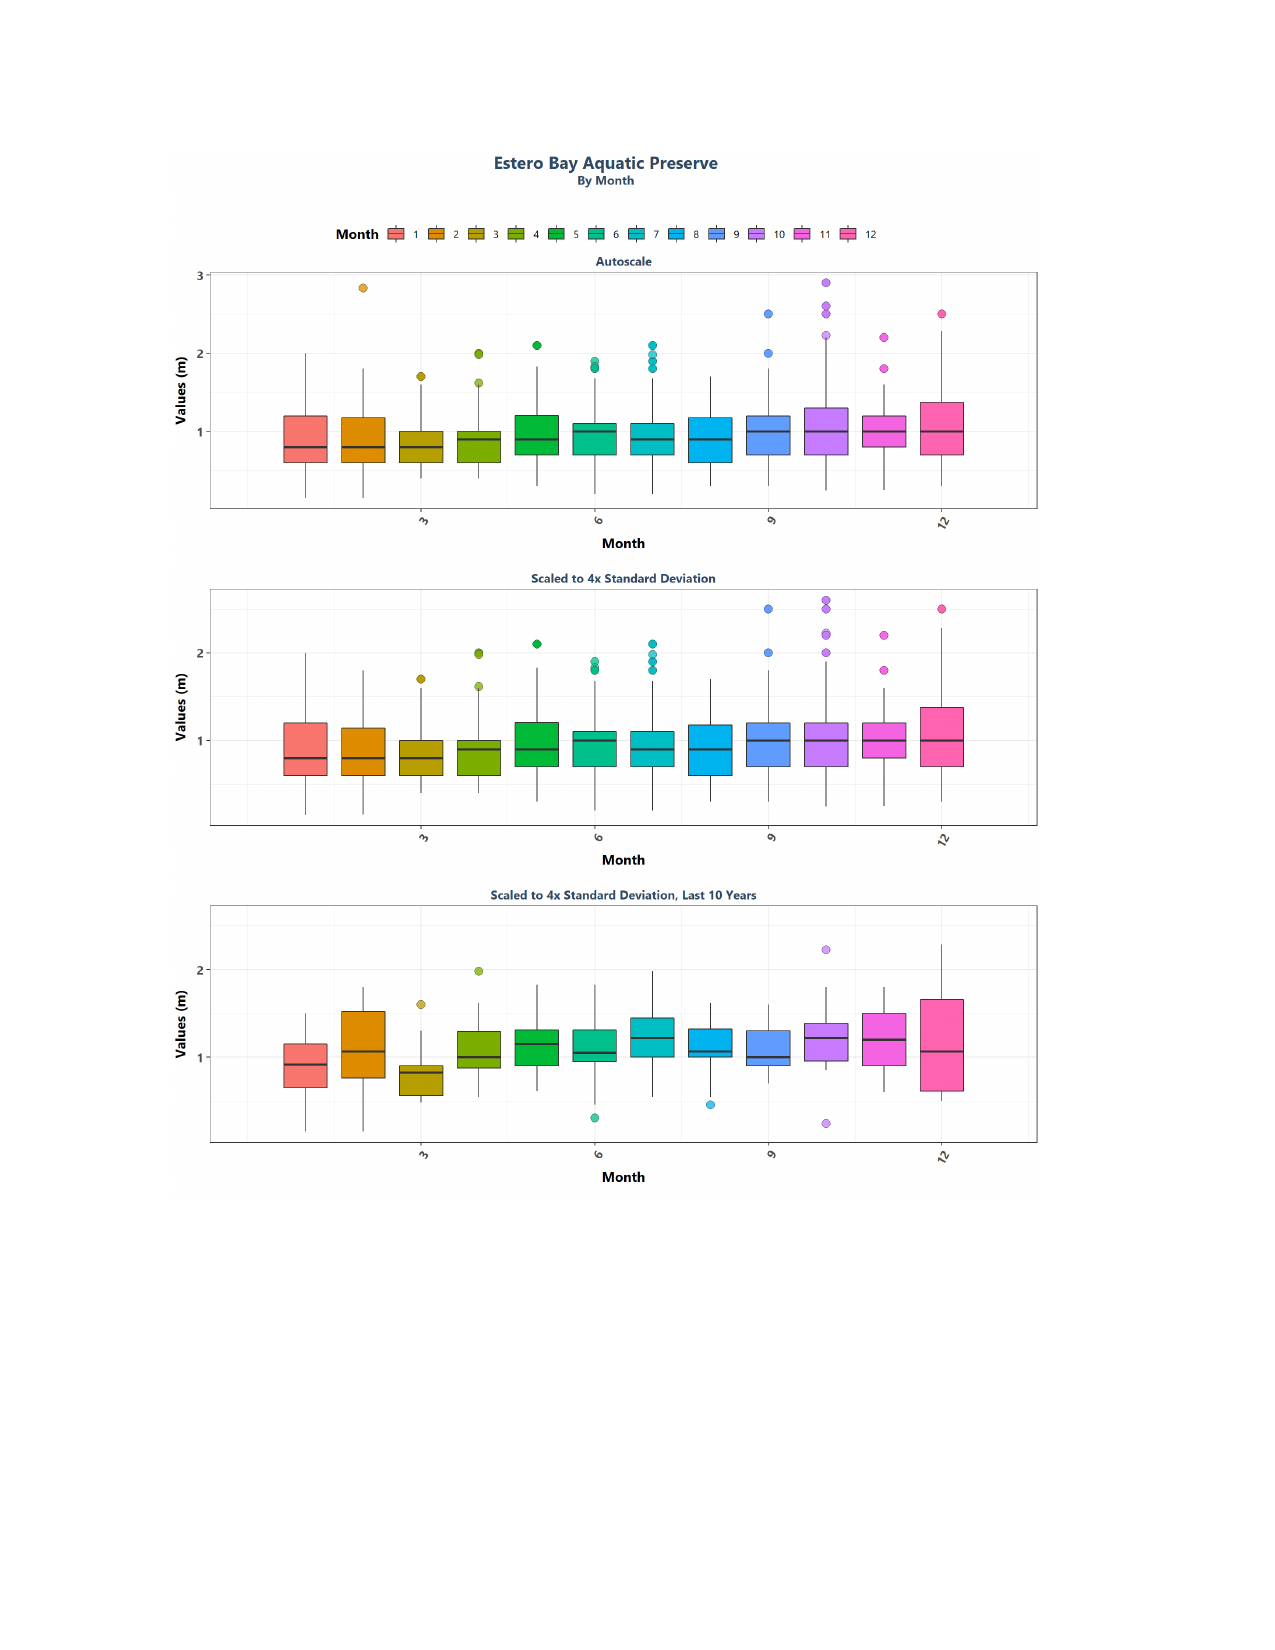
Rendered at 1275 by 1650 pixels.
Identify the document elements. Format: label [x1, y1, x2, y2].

picture [168, 150, 1044, 1200]
